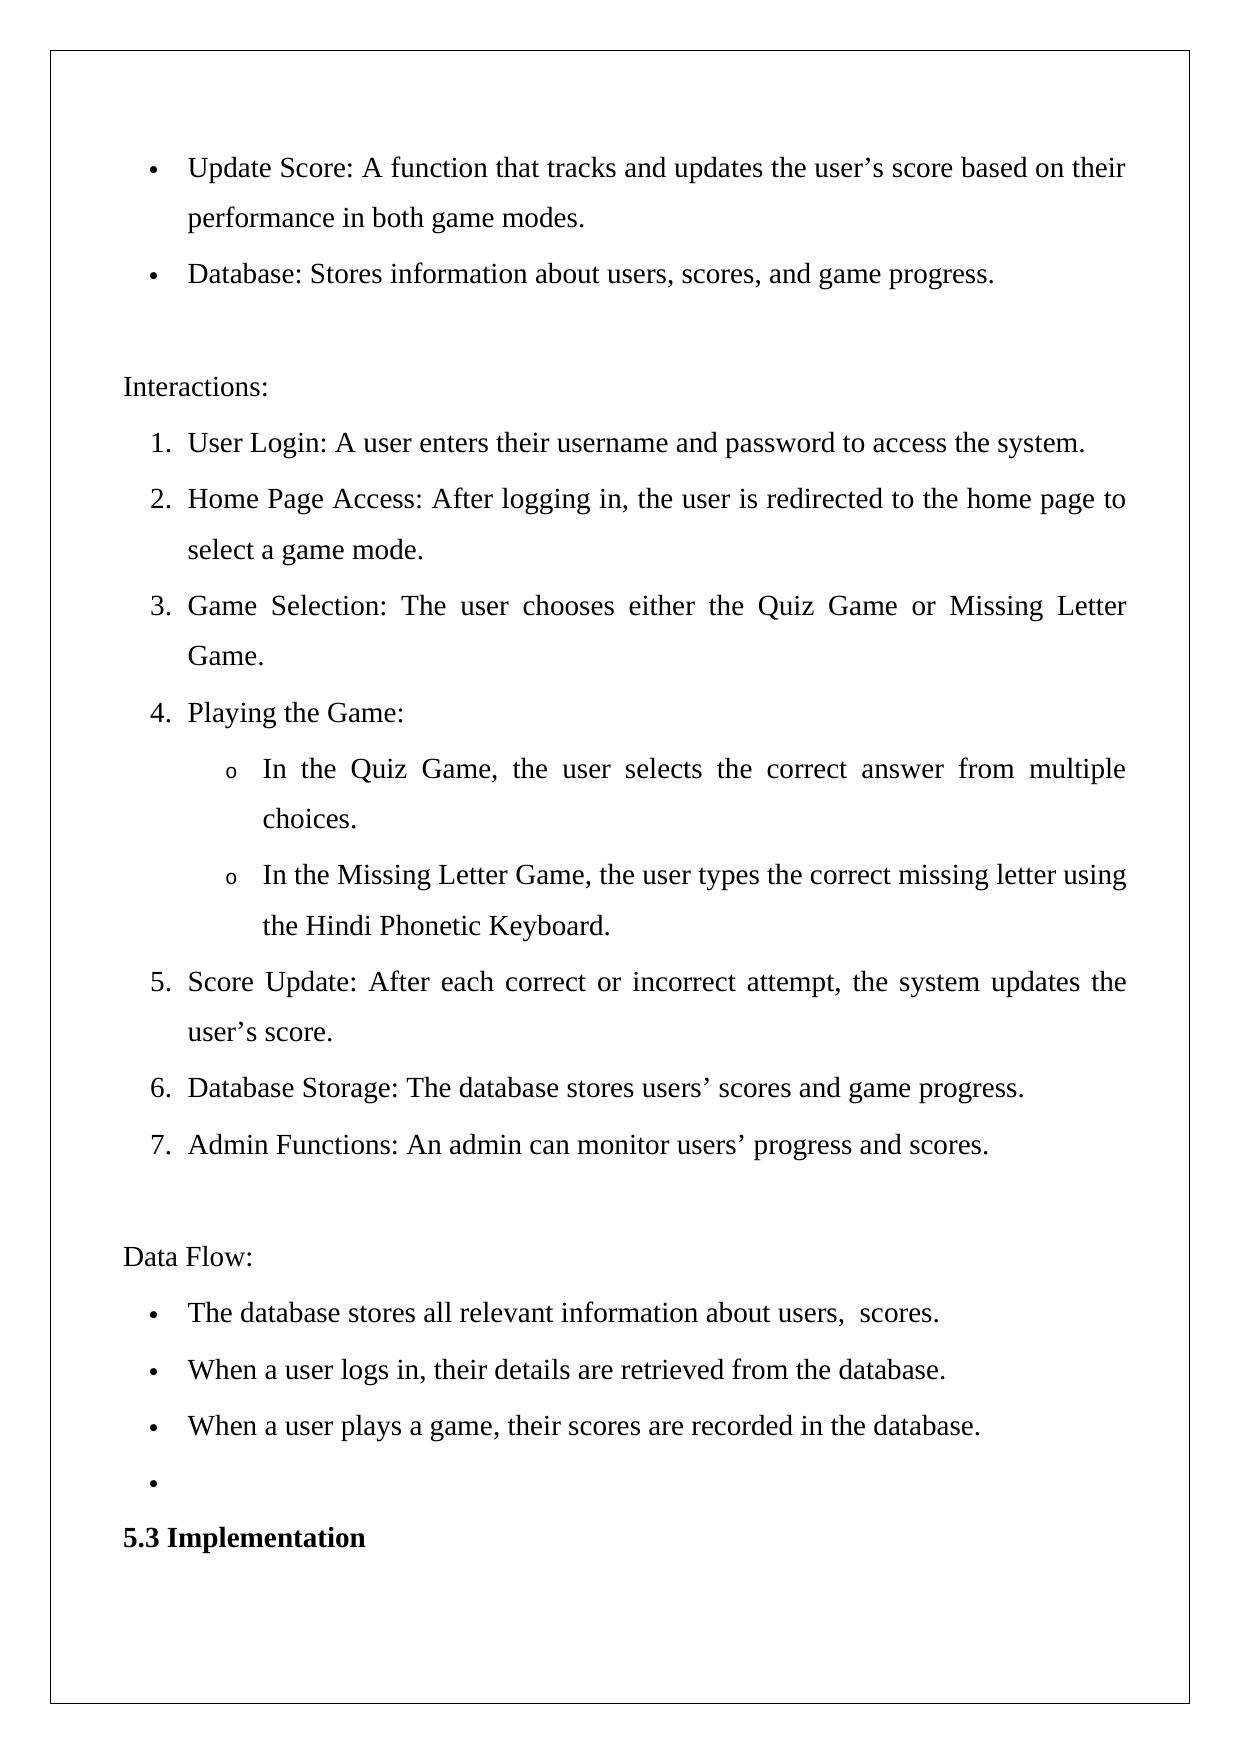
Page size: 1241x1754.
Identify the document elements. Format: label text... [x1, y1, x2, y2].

subtitle Data Flow: [123, 1239, 1128, 1273]
subtitle Database Storage: The database stores users’ scores and game progress. [150, 1071, 1128, 1104]
subtitle Interactions: [123, 369, 1128, 403]
subtitle In the Quiz Game, the user selects the correct answer from multiple choices. [225, 751, 1128, 835]
subtitle Playing the Game: [150, 695, 1128, 728]
subtitle Admin Functions: An admin can monitor users’ progress and scores. [150, 1127, 1128, 1160]
subtitle Update Score: A function that tracks and updates the user’s score based on their performance in both game modes. [150, 150, 1128, 234]
subtitle Score Update: After each correct or incorrect attempt, the system updates the user’s score. [150, 964, 1128, 1048]
subtitle In the Missing Letter Game, the user types the correct missing letter using the Hindi Phonetic Keyboard. [225, 857, 1128, 941]
subtitle When a user logs in, their details are retrieved from the database. [150, 1352, 1128, 1385]
subtitle Home Page Access: After logging in, the user is redirected to the home page to select a game mode. [150, 482, 1128, 565]
subtitle User Login: A user enters their username and password to access the system. [150, 425, 1128, 459]
subtitle Game Selection: The user chooses either the Quiz Game or Missing Letter Game. [150, 588, 1128, 672]
subtitle The database stores all relevant information about users, scores. [150, 1296, 1128, 1329]
subtitle Database: Stores information about users, scores, and game progress. [150, 257, 1128, 290]
subtitle When a user plays a game, their scores are recorded in the database. [150, 1408, 1128, 1442]
subtitle 5.3 Implementation [123, 1521, 1128, 1554]
